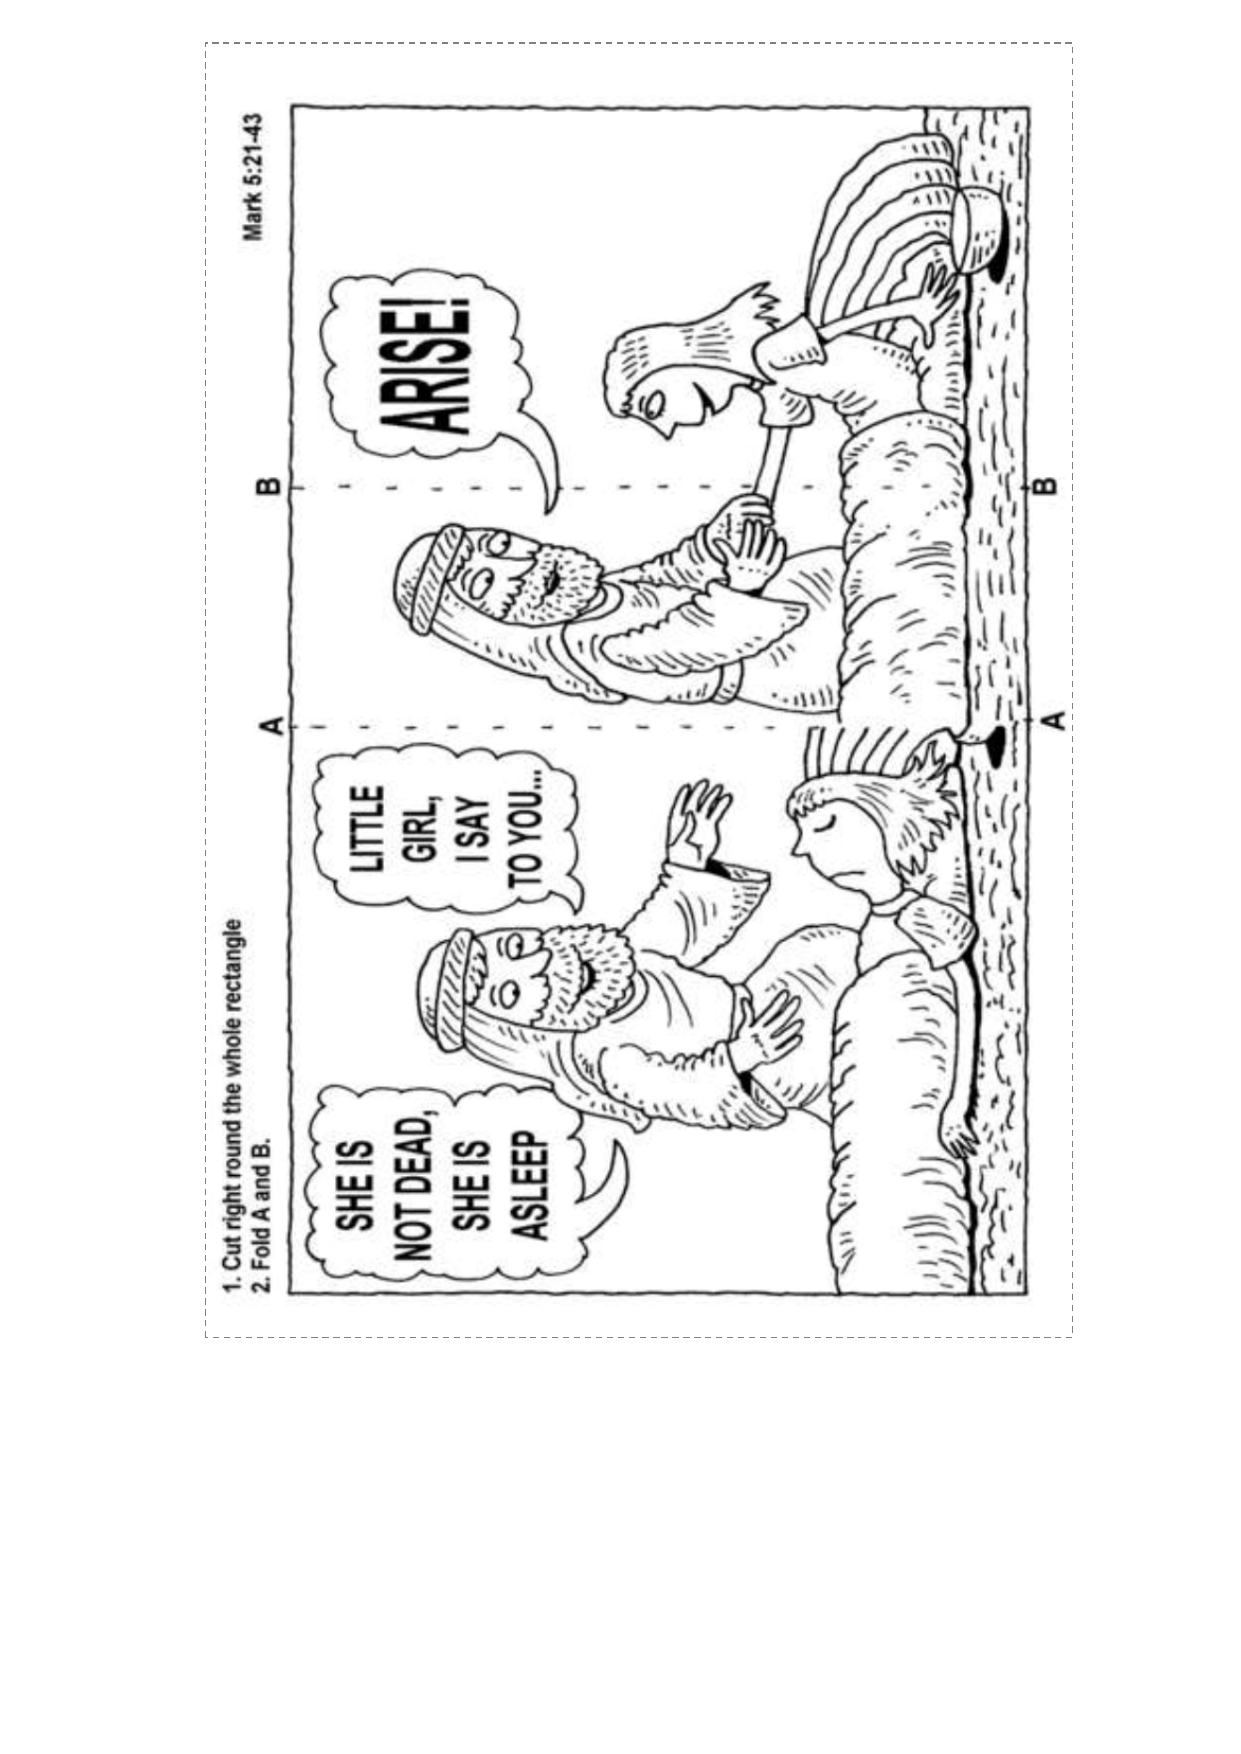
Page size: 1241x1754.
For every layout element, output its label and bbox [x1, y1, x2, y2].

picture [207, 45, 1072, 1337]
